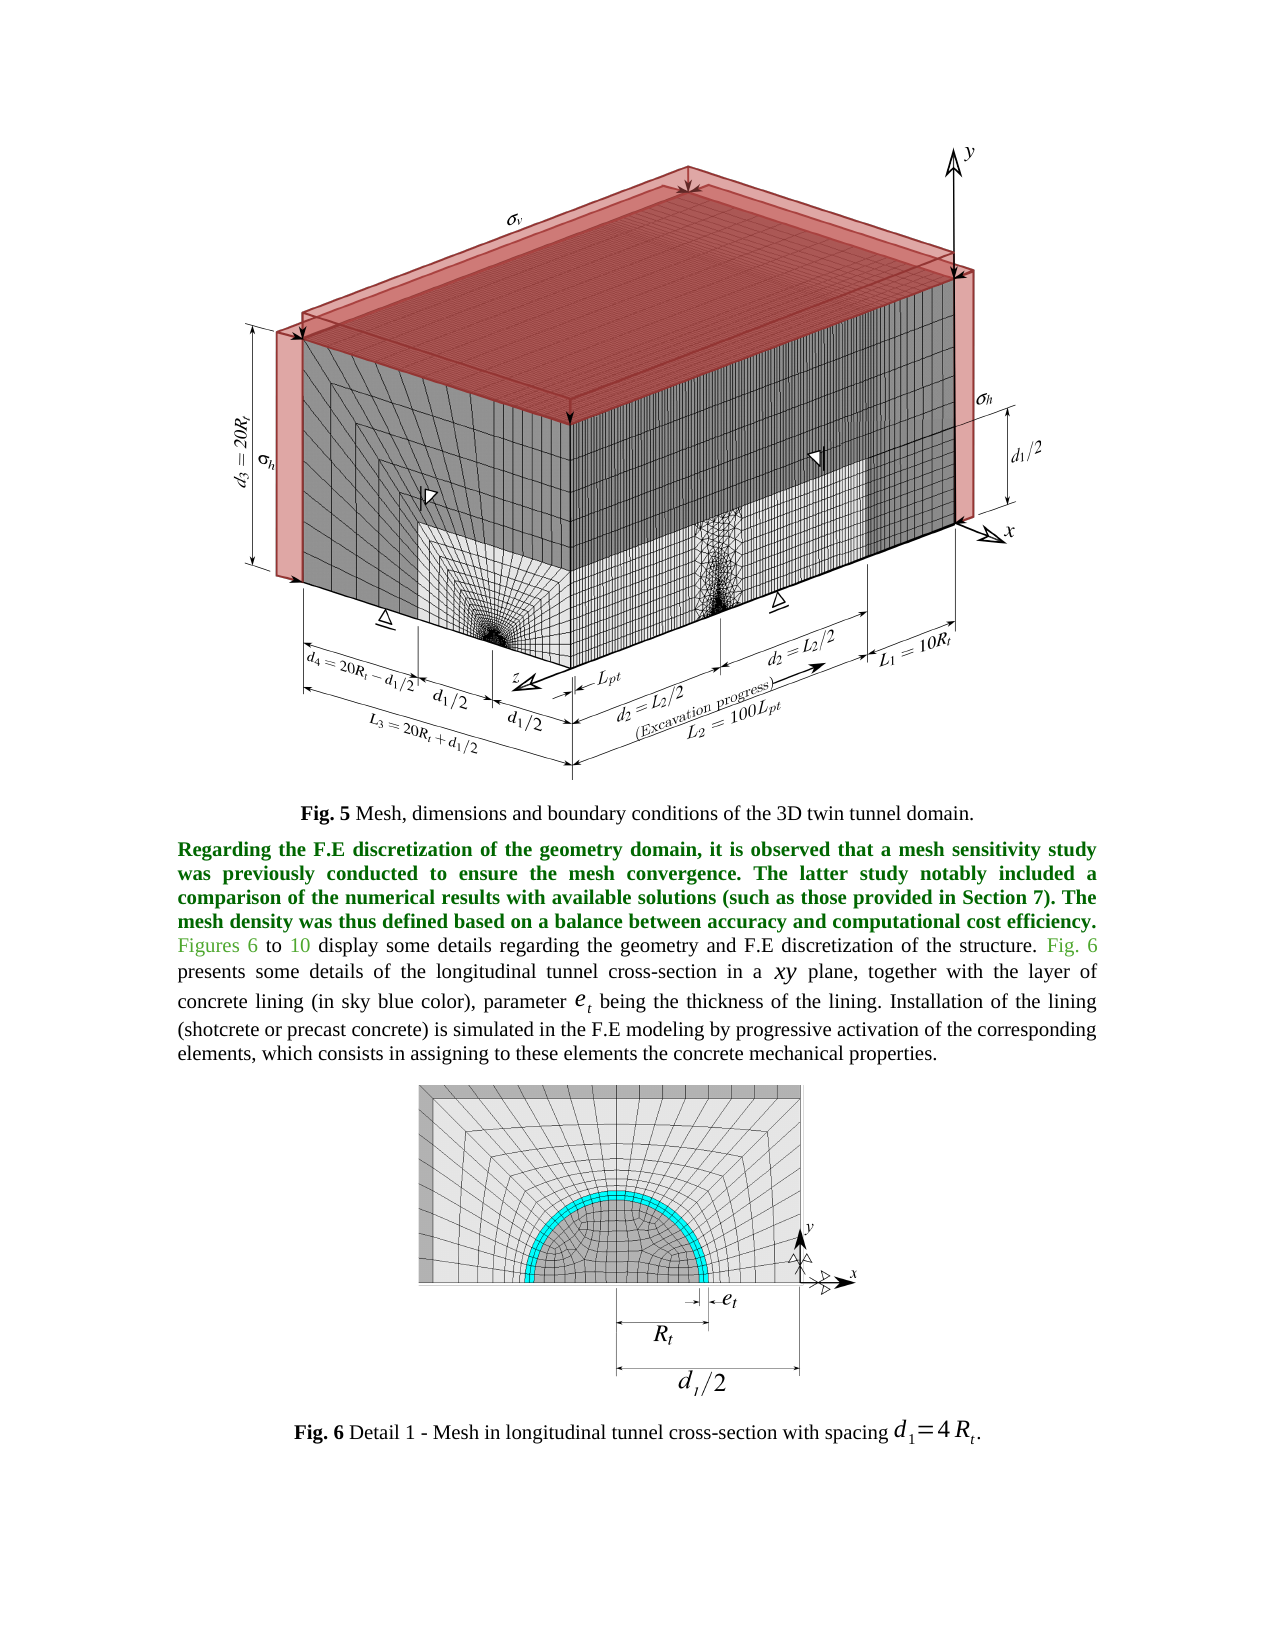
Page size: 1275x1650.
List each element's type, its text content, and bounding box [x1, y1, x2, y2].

picture [418, 1085, 857, 1396]
text Fig. 5 Mesh, dimensions and boundary conditions of the 3D twin tunnel domain. [177, 801, 1098, 825]
text Fig. 6 Detail 1 - Mesh in longitudinal tunnel cross-section with spacing . [177, 1416, 1098, 1447]
text Regarding the F.E discretization of the geometry domain, it is observed that a mesh sensitivity study was previously conducted to ensure the mesh convergence. The latter study notably included a comparison of the numerical results with available solutions (such as those provided in Section 7). The mesh density was thus defined based on a balance between accuracy and computational cost efficiency. Figures 6 to 10 display some details regarding the geometry and F.E discretization of the structure. Fig. 6 presents some details of the longitudinal tunnel cross-section in a plane, together with the layer of concrete lining (in sky blue color), parameter being the thickness of the lining. Installation of the lining (shotcrete or precast concrete) is simulated in the F.E modeling by progressive activation of the corresponding elements, which consists in assigning to these elements the concrete mechanical properties. [177, 837, 1098, 1064]
picture [233, 147, 1042, 780]
